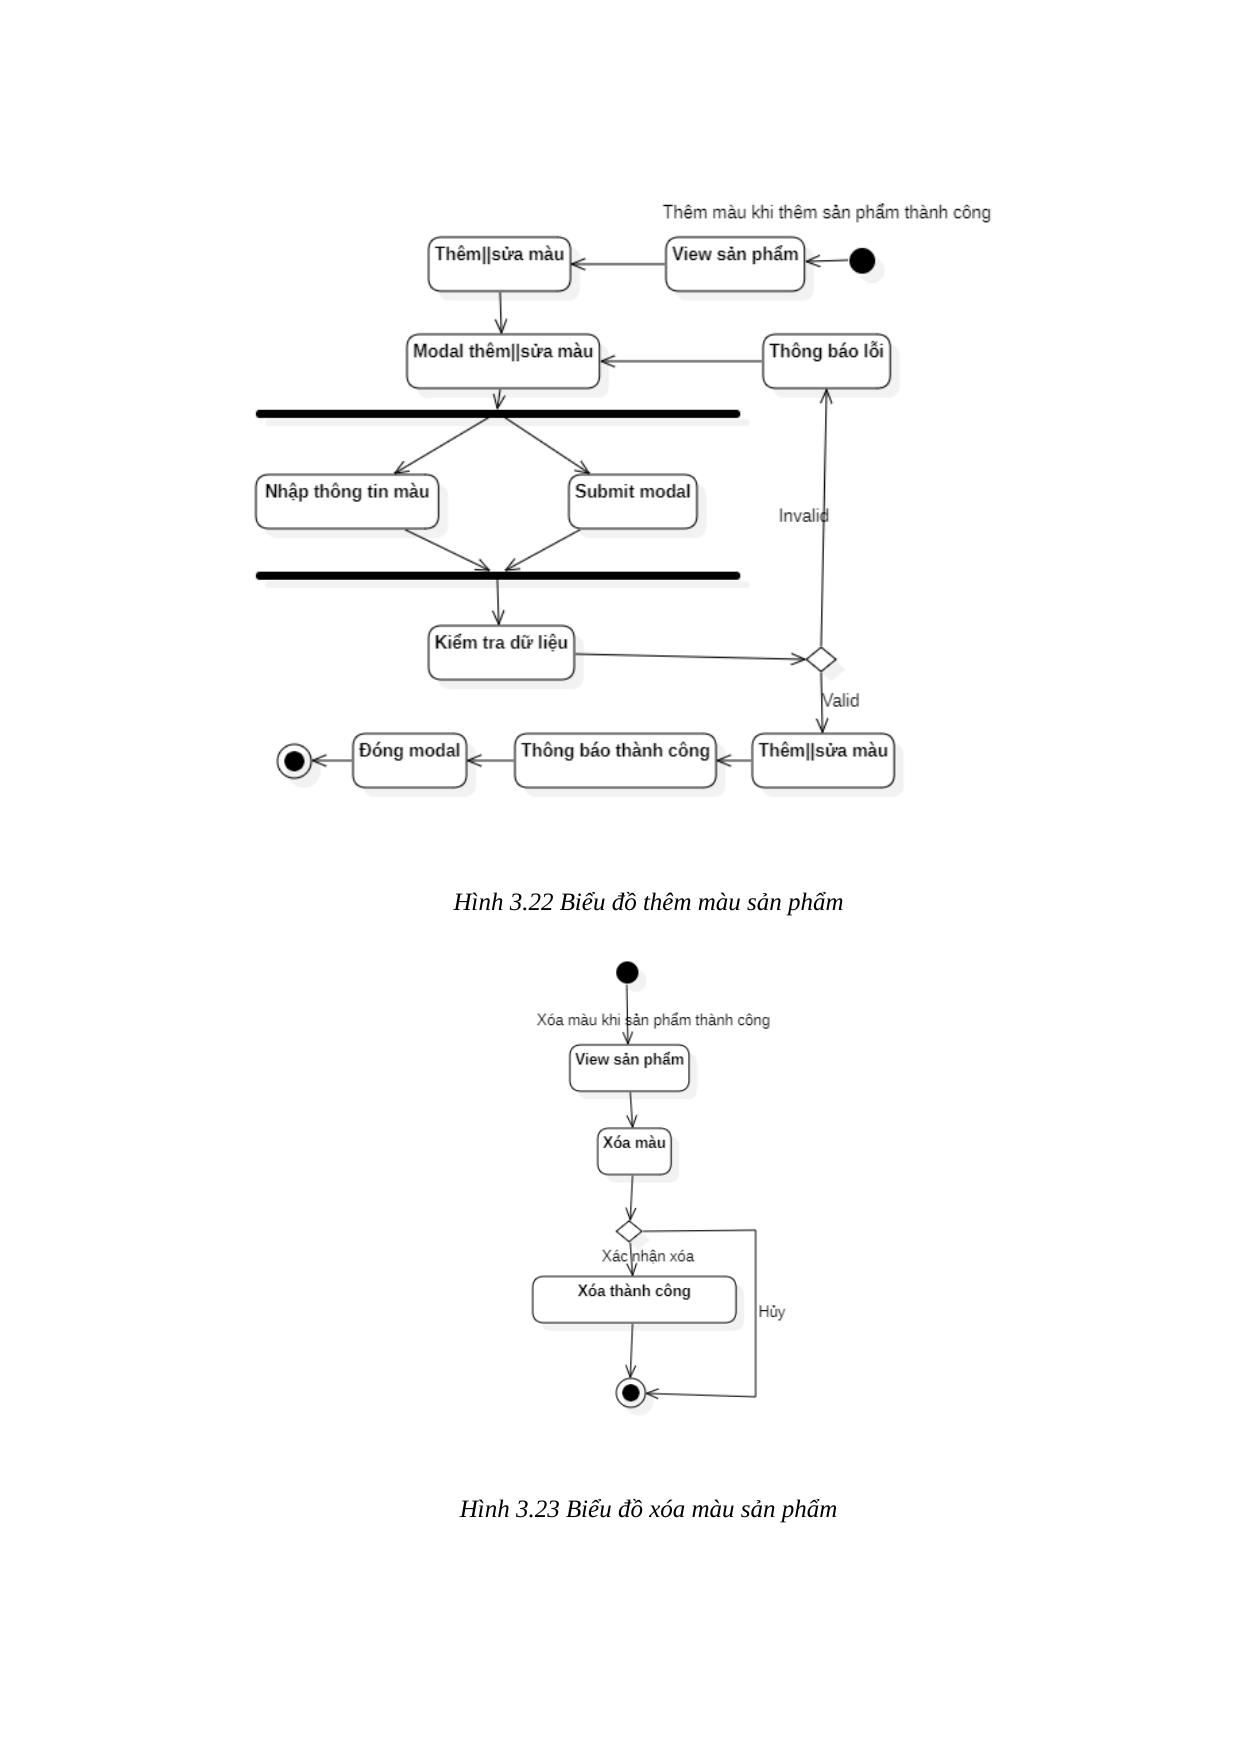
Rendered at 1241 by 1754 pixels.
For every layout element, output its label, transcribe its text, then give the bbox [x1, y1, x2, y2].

picture [462, 928, 837, 1478]
picture [190, 147, 1109, 870]
text Hình 3.24 Biểu đồ xóa màu sản phẩm [177, 1494, 1122, 1523]
text Hình 3.23 Biểu đồ thêm màu sản phẩm [177, 887, 1122, 916]
